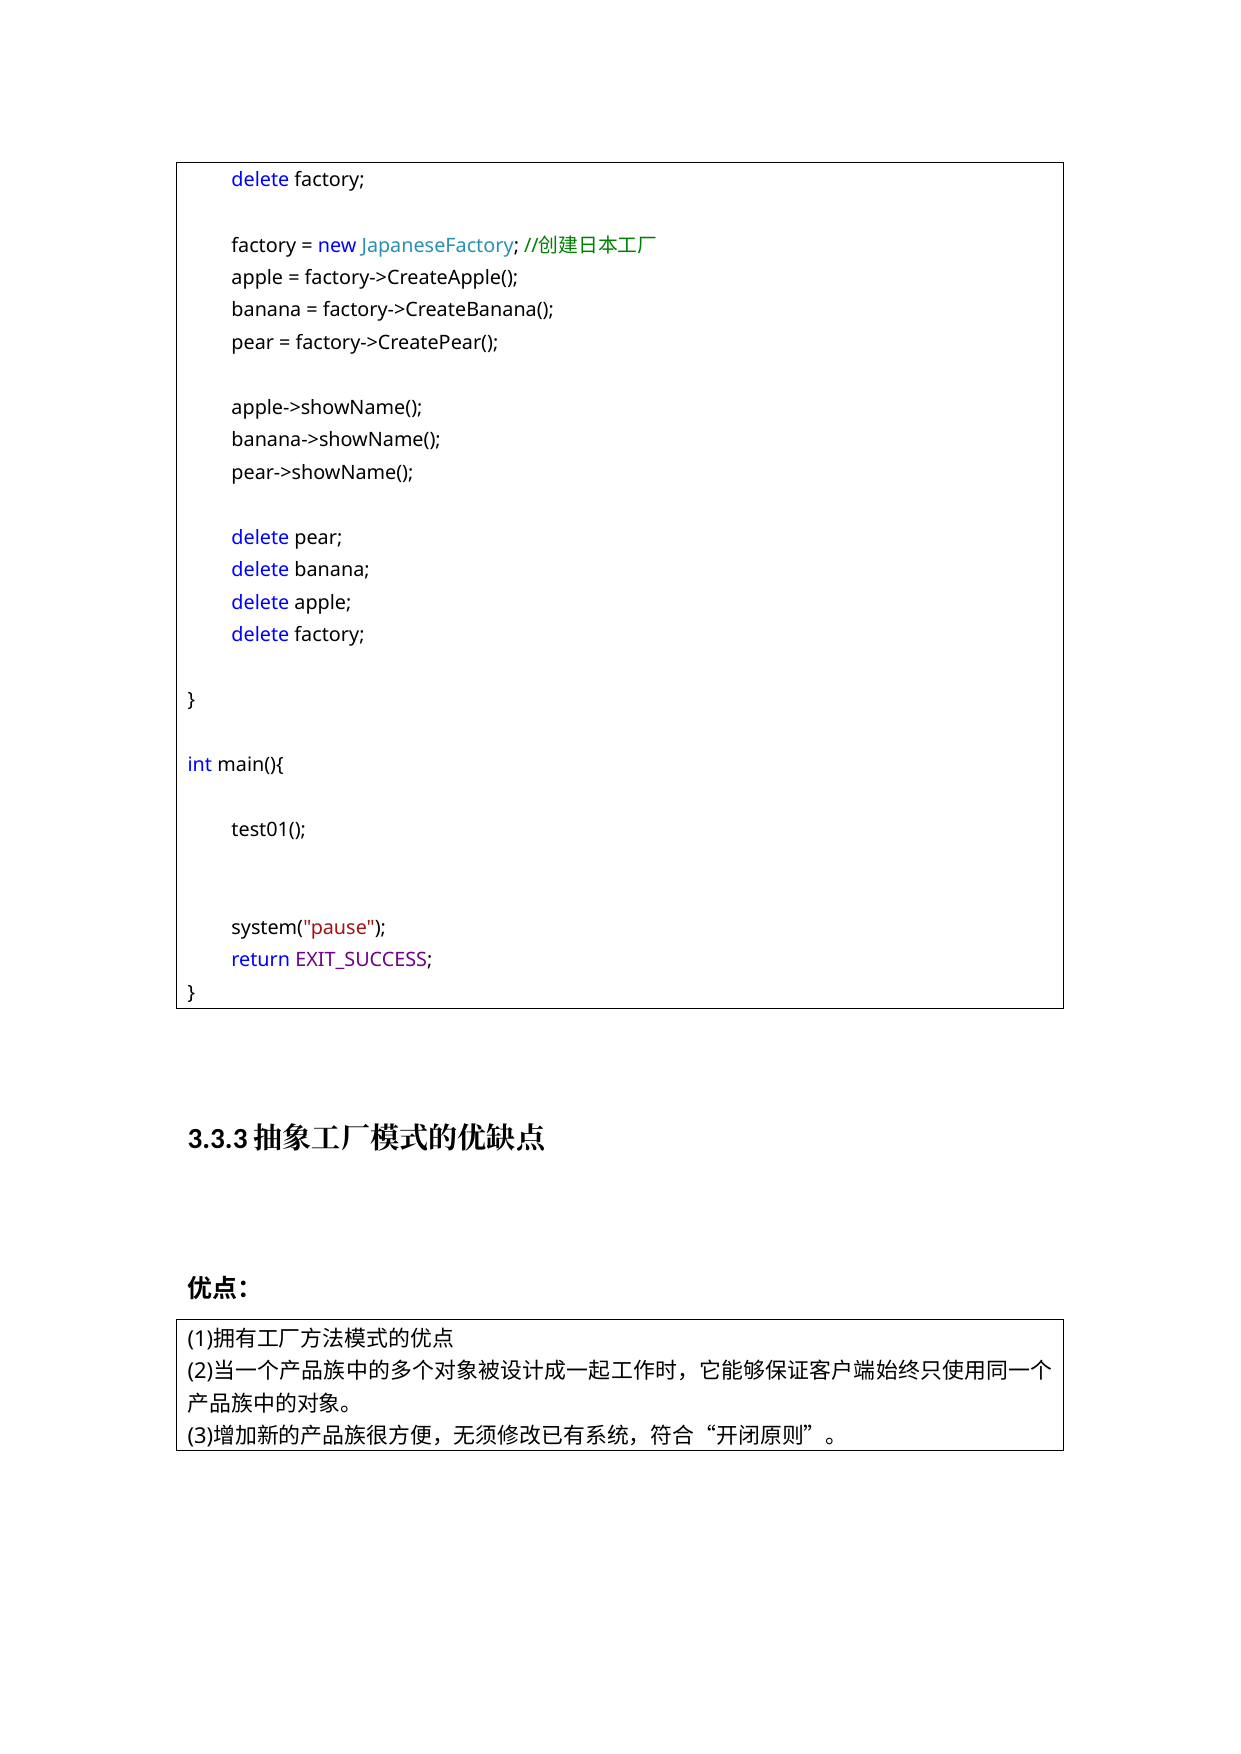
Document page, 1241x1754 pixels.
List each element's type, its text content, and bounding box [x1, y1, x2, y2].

text 优点： [187, 1254, 1053, 1319]
table_header (1)拥有工厂方法模式的优点 (2)当一个产品族中的多个对象被设计成一起工作时，它能够保证客户端始终只使用同一个产品族中的对象。 (3)增加新的产品族很方便，无须修改已有系统，符合“开闭原则”。 [177, 1320, 1063, 1450]
subtitle 3.3.3抽象工厂模式的优缺点 [187, 1103, 1053, 1168]
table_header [177, 163, 1063, 1008]
